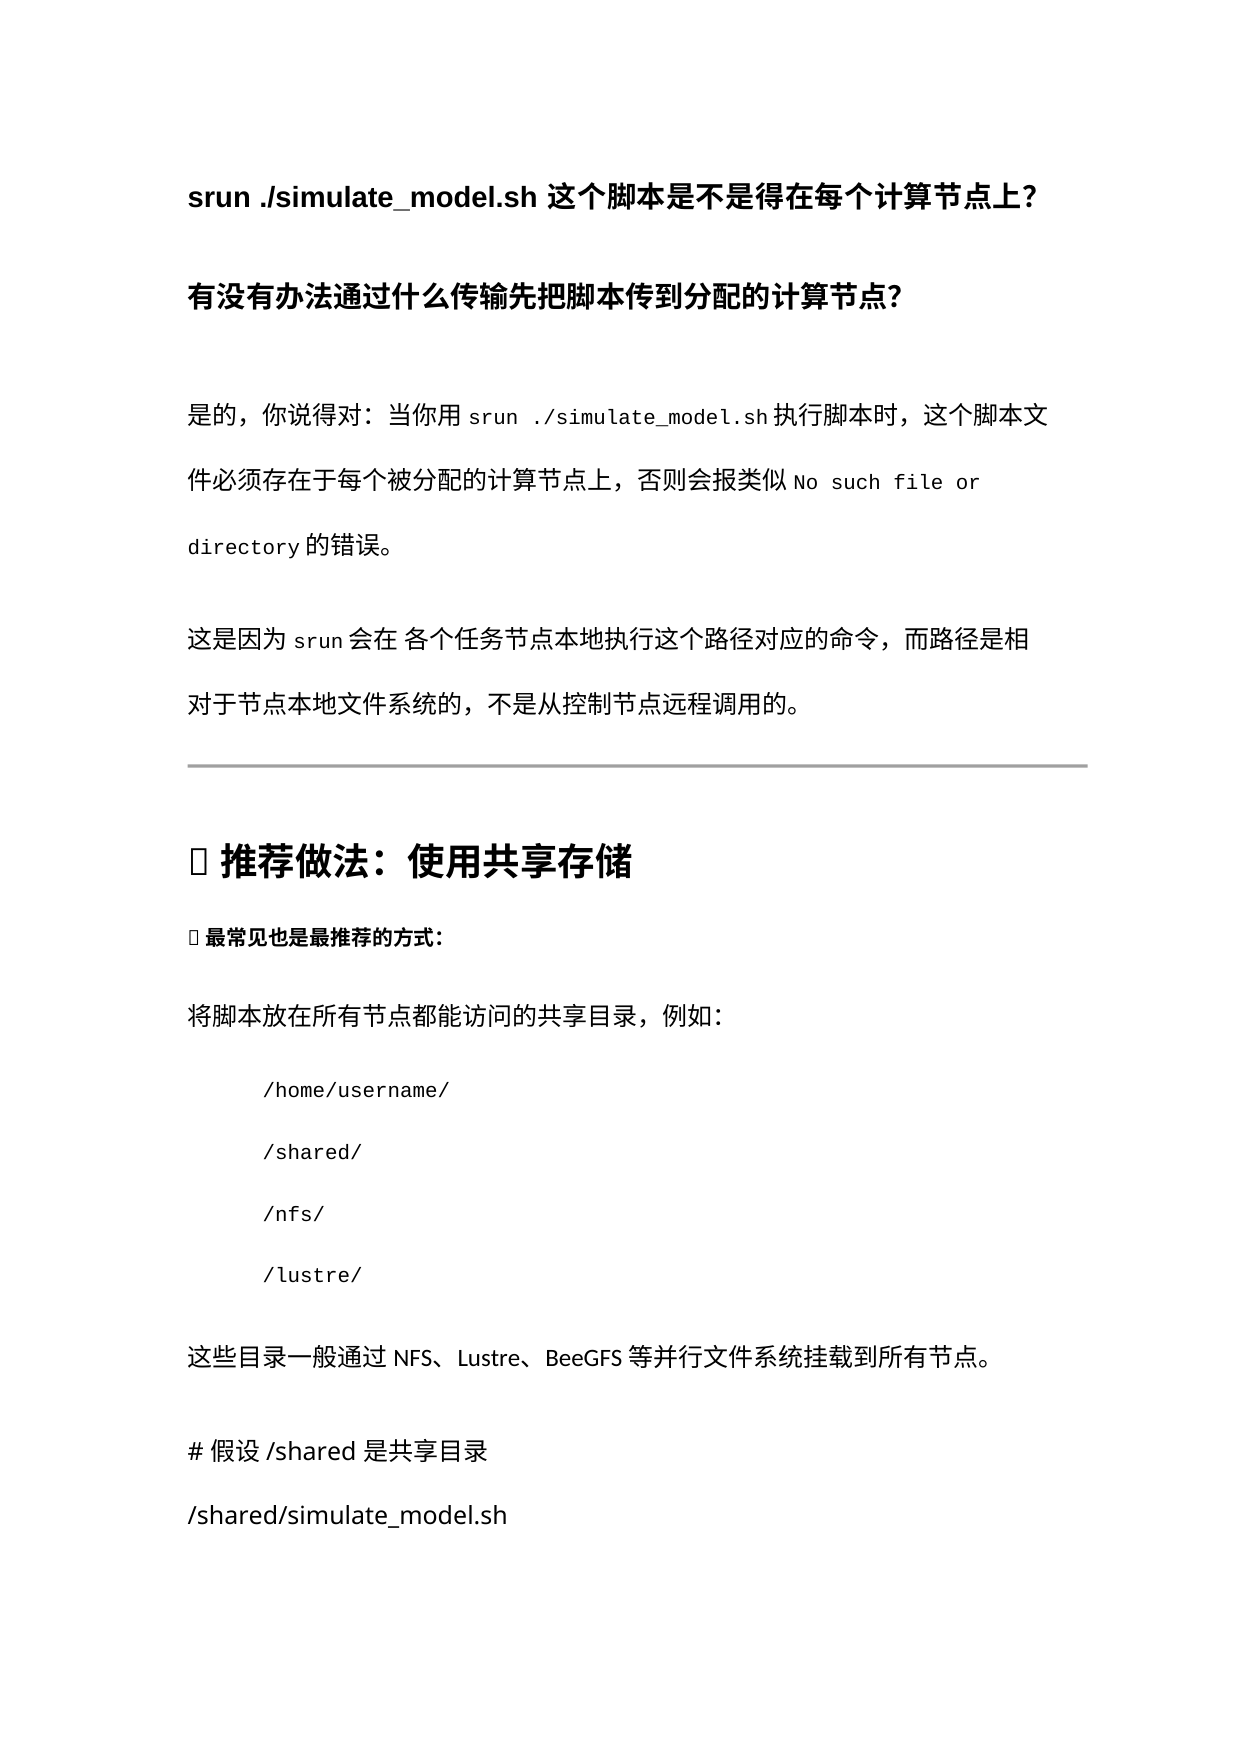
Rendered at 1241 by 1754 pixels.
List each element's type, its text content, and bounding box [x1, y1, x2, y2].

text # 假设 /shared 是共享目录 [187, 1417, 1053, 1482]
text /lustre/ [262, 1261, 1053, 1294]
text /home/username/ [262, 1076, 1053, 1109]
text 这些目录一般通过 NFS、Lustre、BeeGFS 等并行文件系统挂载到所有节点。 [187, 1323, 1053, 1388]
text /nfs/ [262, 1199, 1053, 1232]
text 是的，你说得对：当你用 srun ./simulate_model.sh 执行脚本时，这个脚本文件必须存在于每个被分配的计算节点上，否则会报类似 No such file or directory 的错误。 [187, 381, 1053, 576]
text /shared/simulate_model.sh [187, 1482, 1053, 1547]
text 这是因为 srun 会在 各个任务节点本地执行这个路径对应的命令，而路径是相对于节点本地文件系统的，不是从控制节点远程调用的。 [187, 605, 1053, 735]
subtitle ✅ 推荐做法：使用共享存储 [187, 826, 1053, 891]
subtitle srun ./simulate_model.sh 这个脚本是不是得在每个计算节点上？有没有办法通过什么传输先把脚本传到分配的计算节点？ [187, 162, 1053, 328]
subtitle ✅ 最常见也是最推荐的方式： [187, 920, 1053, 953]
text 将脚本放在所有节点都能访问的共享目录，例如： [187, 982, 1053, 1047]
text /shared/ [262, 1138, 1053, 1170]
